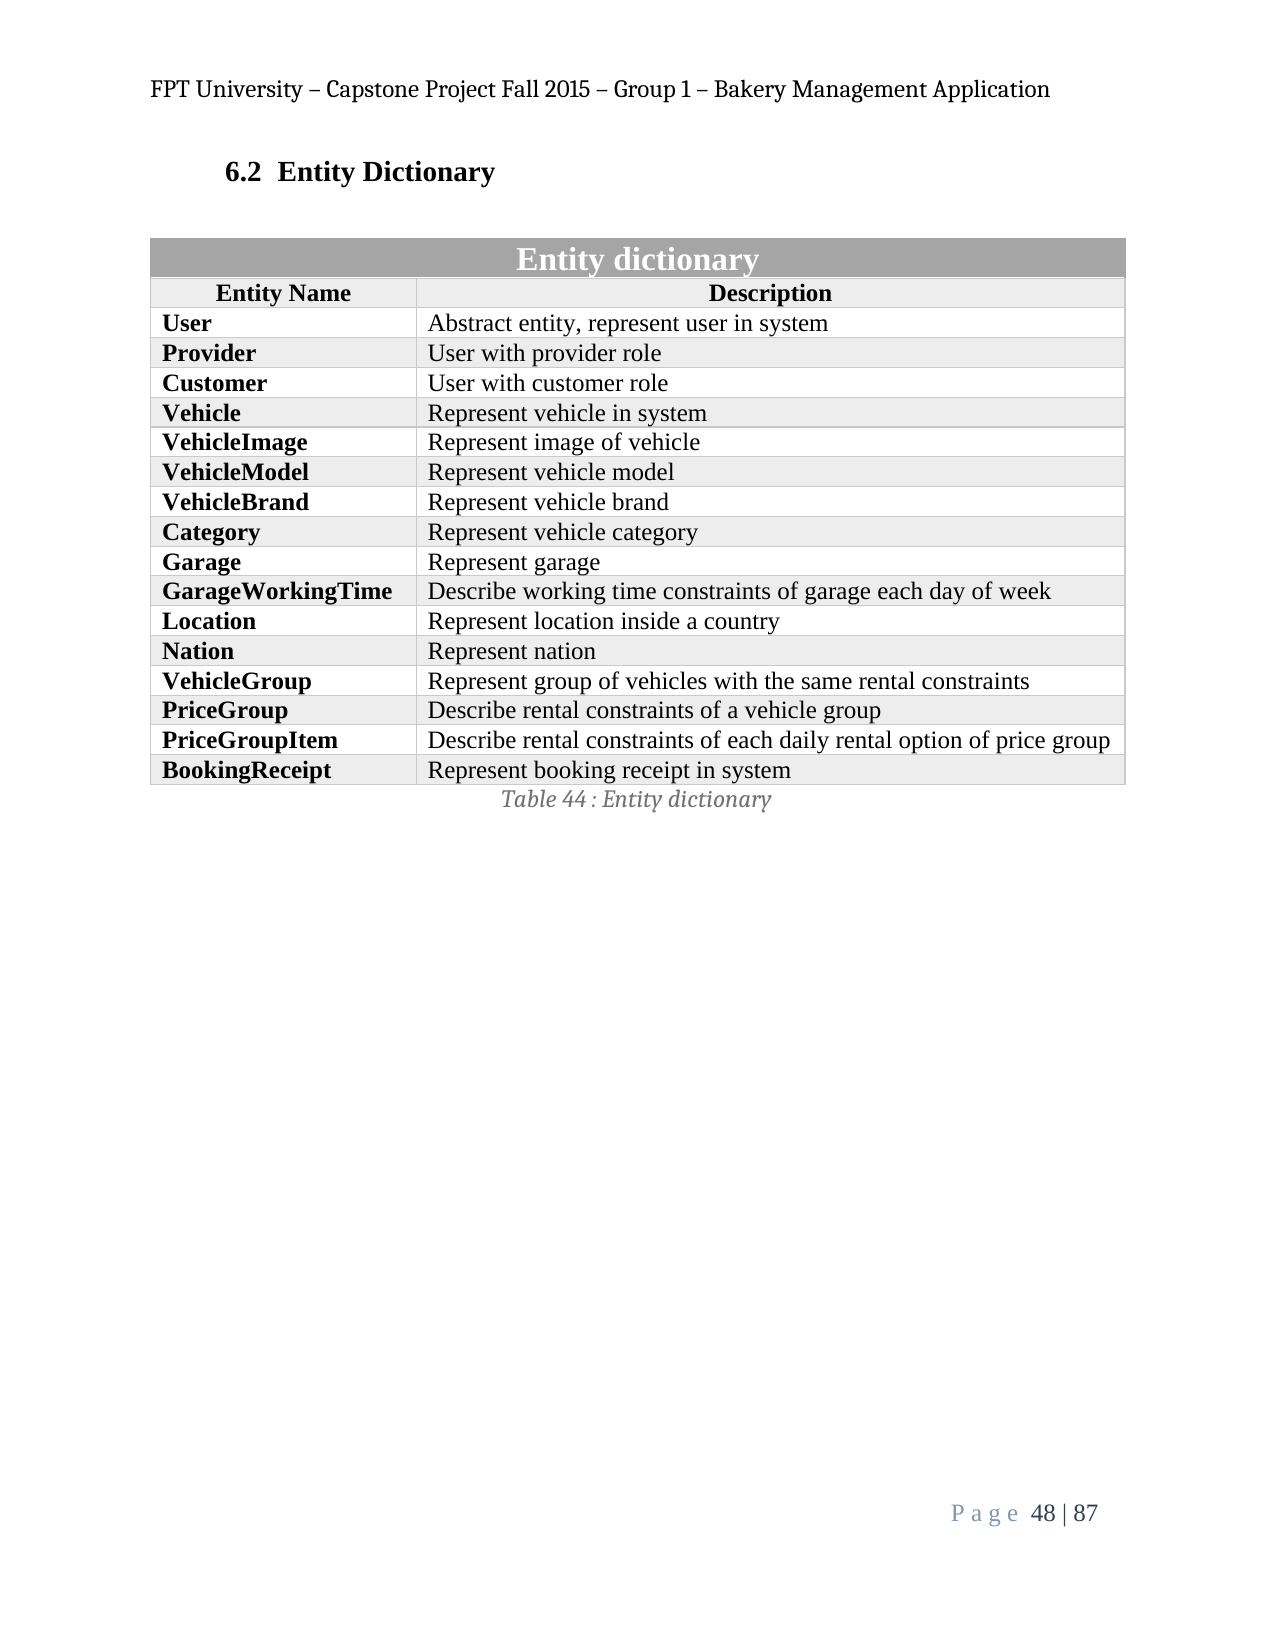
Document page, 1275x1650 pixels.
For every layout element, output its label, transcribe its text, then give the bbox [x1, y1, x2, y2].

table_cell Nation [151, 636, 416, 665]
table_cell GarageWorkingTime [151, 576, 416, 605]
table_cell Represent booking receipt in system [417, 755, 1124, 784]
table_cell Describe rental constraints of each daily rental option of price group [417, 725, 1124, 754]
table_cell Garage [151, 547, 416, 575]
subtitle Entity Dictionary [225, 154, 1125, 188]
table_cell User [151, 308, 416, 337]
table_cell Category [151, 517, 416, 546]
table_cell Represent image of vehicle [417, 428, 1124, 456]
table_cell Represent vehicle brand [417, 487, 1124, 516]
table_cell Represent garage [417, 547, 1124, 575]
table_cell Description [417, 279, 1124, 307]
table_cell PriceGroup [151, 696, 416, 724]
table_cell Describe rental constraints of a vehicle group [417, 696, 1124, 724]
table_header Entity dictionary [151, 239, 1124, 277]
table_cell BookingReceipt [151, 755, 416, 784]
table_cell Vehicle [151, 398, 416, 426]
table_cell VehicleImage [151, 428, 416, 456]
table_cell Represent vehicle in system [417, 398, 1124, 426]
table_cell VehicleBrand [151, 487, 416, 516]
table_cell Location [151, 606, 416, 635]
table_cell Represent vehicle category [417, 517, 1124, 546]
table_cell Represent nation [417, 636, 1124, 665]
table_cell Abstract entity, represent user in system [417, 308, 1124, 337]
table_cell PriceGroupItem [151, 725, 416, 754]
table_cell VehicleGroup [151, 666, 416, 694]
table_cell User with customer role [417, 368, 1124, 397]
table_cell Entity Name [151, 279, 416, 307]
table_cell User with provider role [417, 338, 1124, 367]
table_cell Represent vehicle model [417, 457, 1124, 486]
table_cell VehicleModel [151, 457, 416, 486]
table_cell Represent group of vehicles with the same rental constraints [417, 666, 1124, 694]
table_cell Represent location inside a country [417, 606, 1124, 635]
table_cell Provider [151, 338, 416, 367]
table_cell Describe working time constraints of garage each day of week [417, 576, 1124, 605]
table_cell Customer [151, 368, 416, 397]
